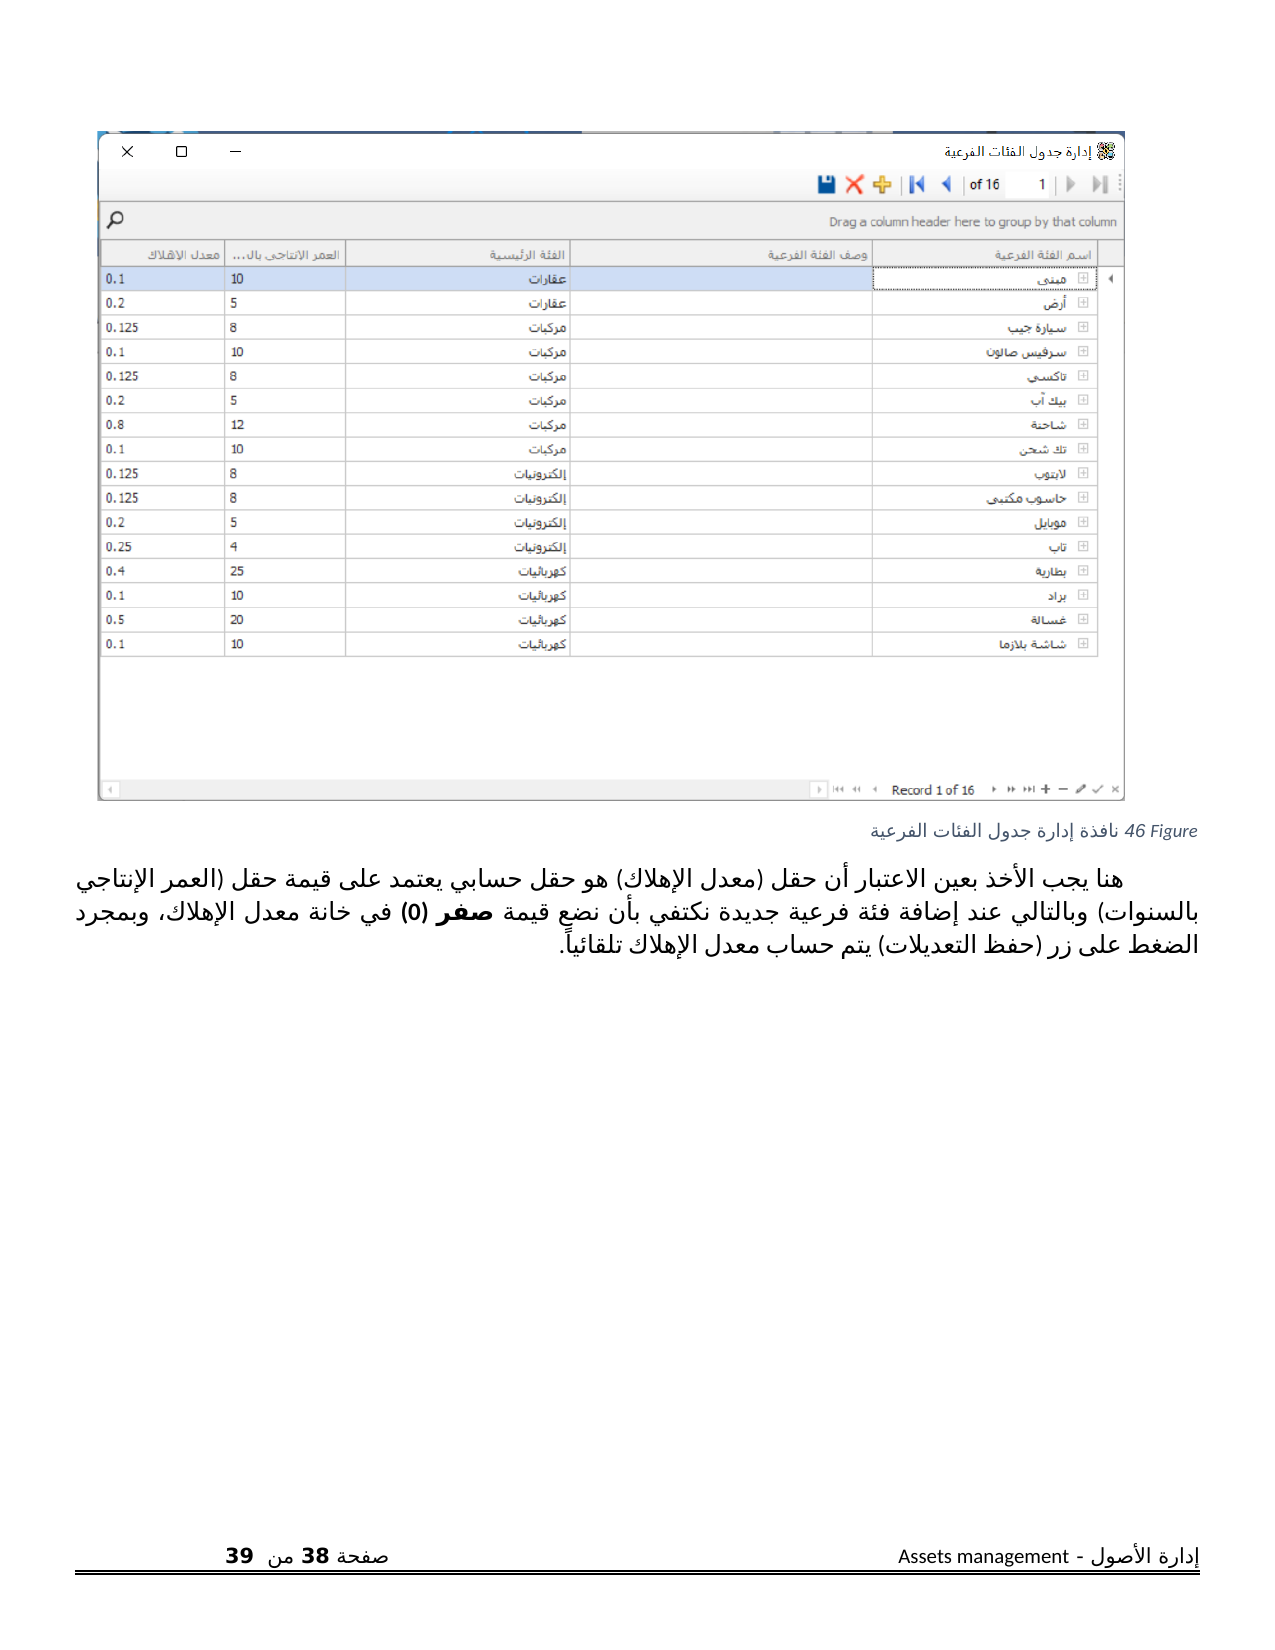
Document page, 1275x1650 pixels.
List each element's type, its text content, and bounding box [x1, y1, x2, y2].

text Figure 46 نافذة إدارة جدول الفئات الفرعية [75, 820, 1200, 843]
picture [97, 131, 1125, 801]
text هنا يجب الأخذ بعين الاعتبار أن حقل (معدل الإهلاك) هو حقل حسابي يعتمد على قيمة حقل (العمر الإنتاجي بالسنوات) وبالتالي عند إضافة فئة فرعية جديدة نكتفي بأن نضع قيمة صفر (0) في خانة معدل الإهلاك، وبمجرد الضغط على زر (حفظ التعديلات) يتم حساب معدل الإهلاك تلقائياً. [75, 863, 1200, 960]
